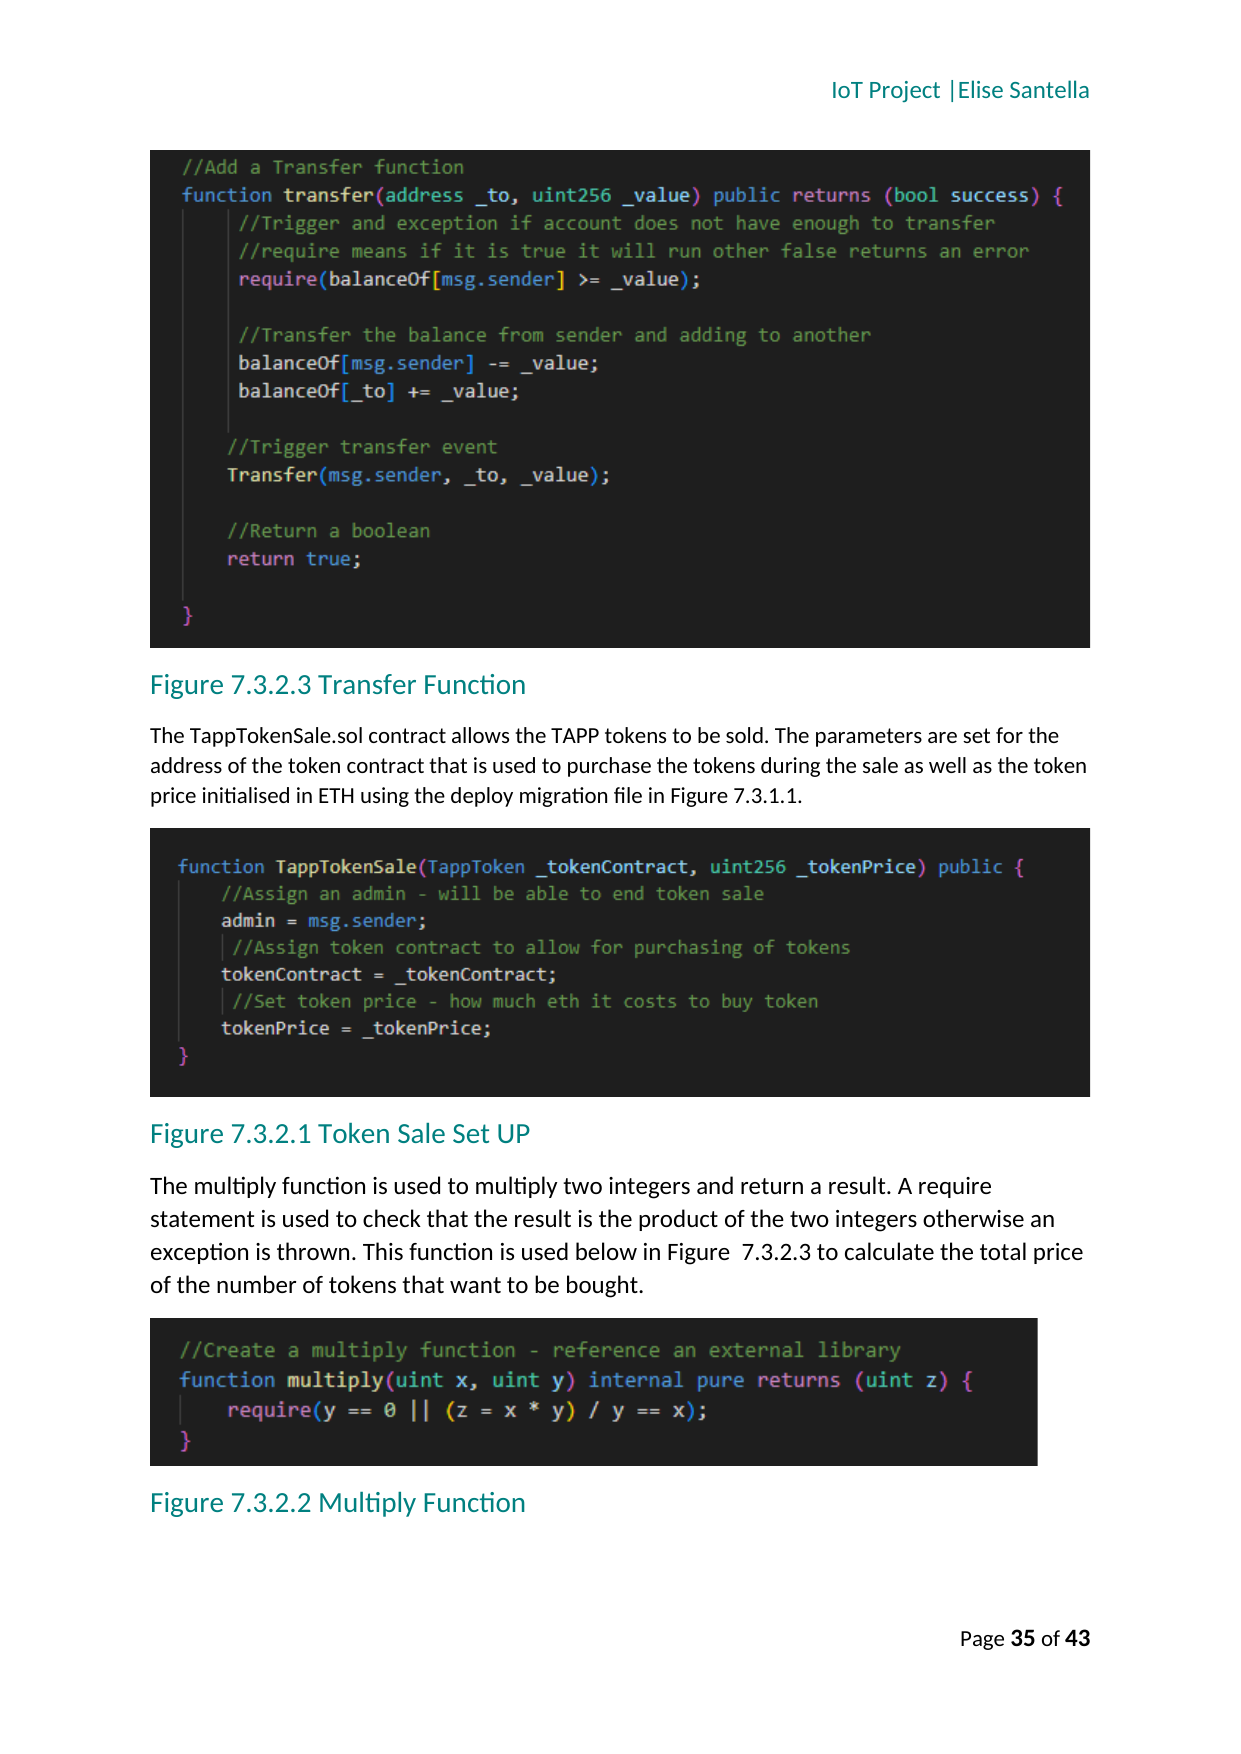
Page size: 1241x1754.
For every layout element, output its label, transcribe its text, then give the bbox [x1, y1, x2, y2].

text The multiply function is used to multiply two integers and return a result. A require statement is used to check that the result is the product of the two integers otherwise an exception is thrown. This function is used below in Figure 7.3.2.3 to calculate the total price of the number of tokens that want to be bought. [150, 1170, 1090, 1299]
text Figure 7.3.2.3 Transfer Function [150, 666, 1090, 702]
text The TappTokenSale.sol contract allows the TAPP tokens to be sold. The parameters are set for the address of the token contract that is used to purchase the tokens during the sale as well as the token price initialised in ETH using the deploy migration file in Figure 7.3.1.1. [150, 721, 1090, 810]
picture [150, 828, 1091, 1097]
picture [150, 1318, 1038, 1466]
text Figure 7.3.2.1 Token Sale Set UP [150, 1115, 1090, 1151]
picture [150, 150, 1091, 648]
text Figure 7.3.2.2 Multiply Function [150, 1484, 1090, 1520]
